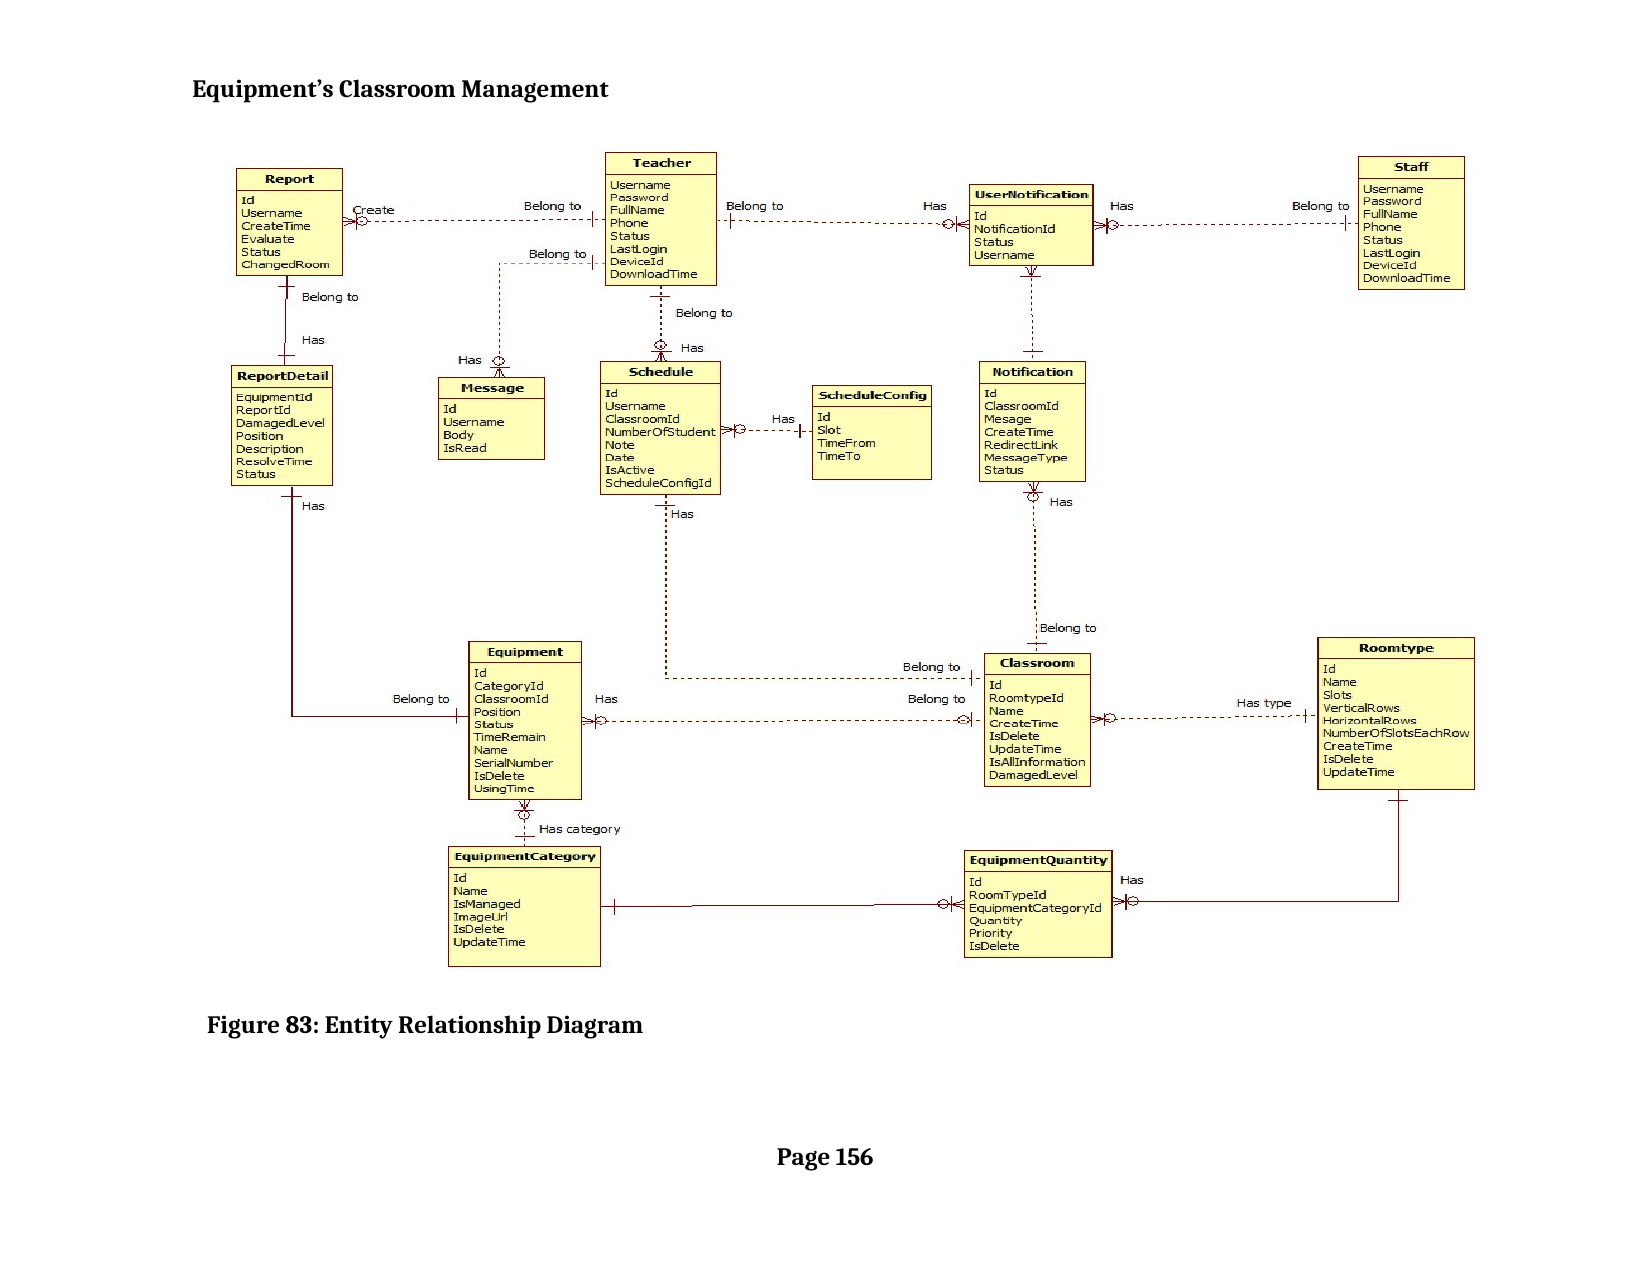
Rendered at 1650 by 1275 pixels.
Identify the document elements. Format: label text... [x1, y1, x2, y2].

picture [206, 132, 1501, 986]
text Figure 83: Entity Relationship Diagram [207, 1011, 1502, 1039]
